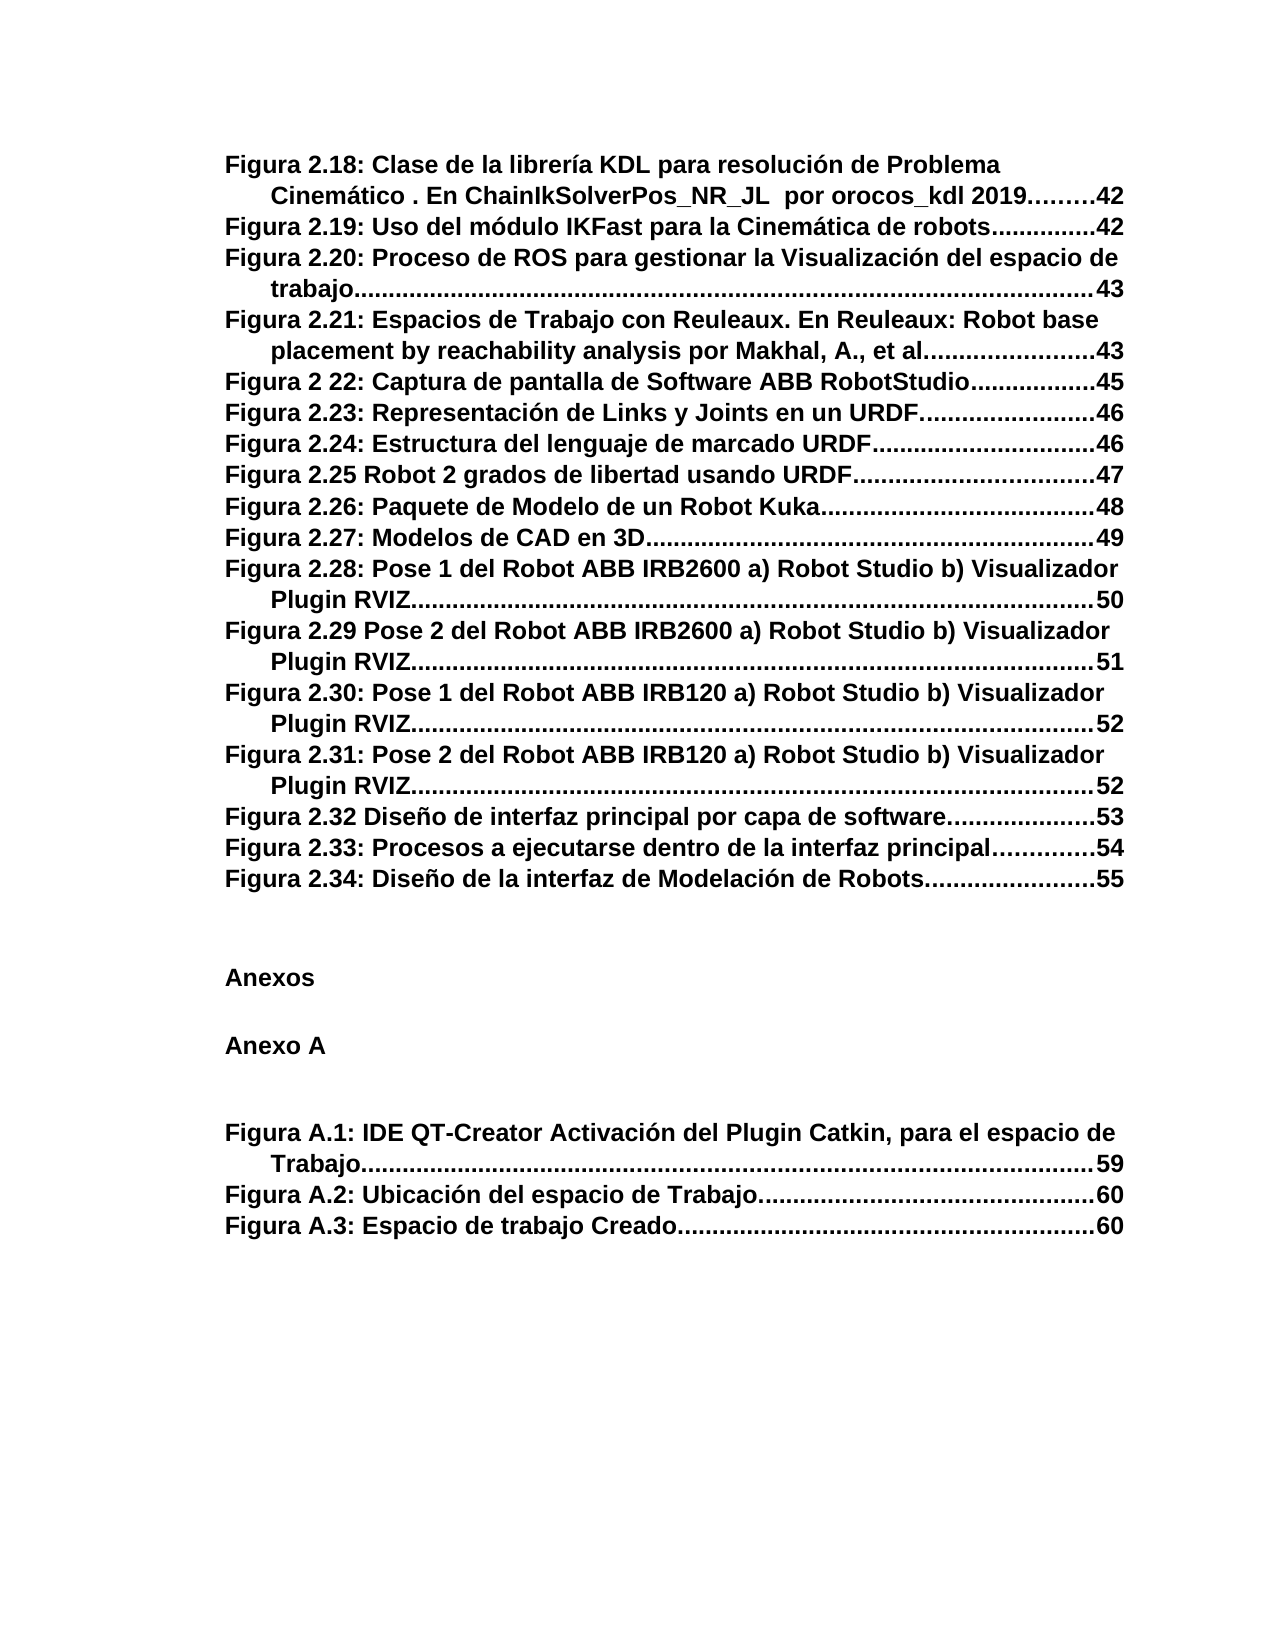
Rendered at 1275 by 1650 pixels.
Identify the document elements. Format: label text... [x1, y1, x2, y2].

text Figura A.2: Ubicación del espacio de Trabajo. 60 [224, 1179, 1125, 1208]
text Figura A.3: Espacio de trabajo Creado. 60 [224, 1211, 1125, 1239]
text Figura 2.23: Representación de Links y Joints en un URDF. 46 [224, 398, 1125, 427]
text Figura 2.19: Uso del módulo IKFast para la Cinemática de robots 42 [224, 212, 1125, 241]
text Figura 2.21: Espacios de Trabajo con Reuleaux. En Reuleaux: Robot base placement by reachability analysis por Makhal, A., et al. 43 [224, 305, 1125, 365]
text Figura 2.25 Robot 2 grados de libertad usando URDF 47 [224, 460, 1125, 489]
text Figura A.1: IDE QT-Creator Activación del Plugin Catkin, para el espacio de Trabajo. 59 [224, 1117, 1125, 1177]
text Figura 2.34: Diseño de la interfaz de Modelación de Robots. 55 [224, 864, 1125, 893]
text Anexo A [224, 1031, 1125, 1060]
text Figura 2.31: Pose 2 del Robot ABB IRB120 a) Robot Studio b) Visualizador Plugin RVIZ 52 [224, 740, 1125, 799]
text Figura 2 22: Captura de pantalla de Software ABB RobotStudio 45 [224, 367, 1125, 396]
text Figura 2.30: Pose 1 del Robot ABB IRB120 a) Robot Studio b) Visualizador Plugin RVIZ 52 [224, 678, 1125, 737]
text Figura 2.26: Paquete de Modelo de un Robot Kuka 48 [224, 491, 1125, 520]
text Figura 2.32 Diseño de interfaz principal por capa de software. 53 [224, 802, 1125, 831]
text Figura 2.27: Modelos de CAD en 3D 49 [224, 522, 1125, 551]
text Figura 2.24: Estructura del lenguaje de marcado URDF 46 [224, 429, 1125, 458]
text Figura 2.29 Pose 2 del Robot ABB IRB2600 a) Robot Studio b) Visualizador Plugin RVIZ 51 [224, 616, 1125, 675]
text Figura 2.33: Procesos a ejecutarse dentro de la interfaz principal 54 [224, 833, 1125, 862]
text Anexos [224, 963, 1125, 992]
text Figura 2.18: Clase de la librería KDL para resolución de Problema Cinemático . En ChainIkSolverPos_NR_JL por orocos_kdl 2019. 42 [224, 150, 1125, 210]
text Figura 2.28: Pose 1 del Robot ABB IRB2600 a) Robot Studio b) Visualizador Plugin RVIZ 50 [224, 553, 1125, 613]
text Figura 2.20: Proceso de ROS para gestionar la Visualización del espacio de trabajo 43 [224, 243, 1125, 303]
